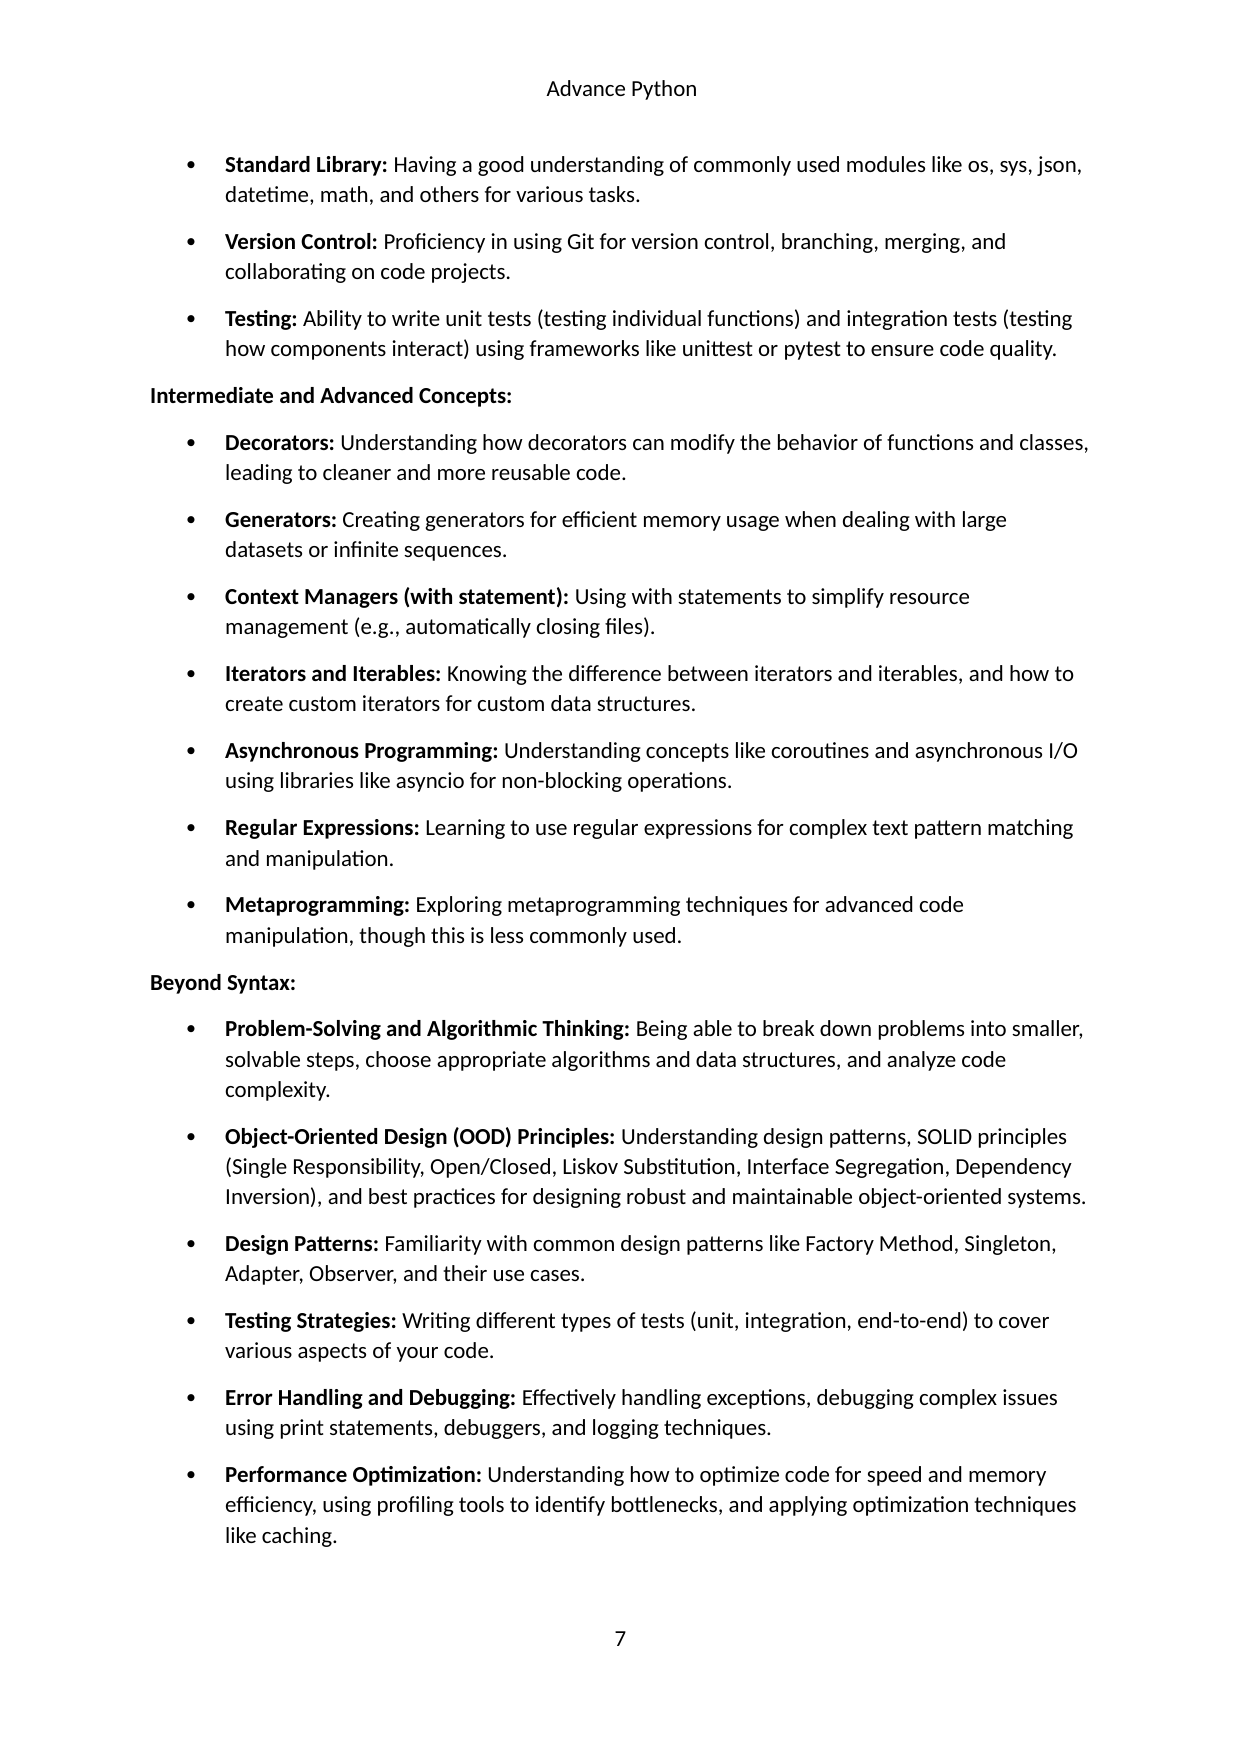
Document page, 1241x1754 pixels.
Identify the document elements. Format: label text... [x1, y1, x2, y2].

list Design Patterns: Familiarity with common design patterns like Factory Method, Singleton, Adapter, Observer, and their use cases. [187, 1229, 1090, 1287]
text Intermediate and Advanced Concepts: [150, 381, 1090, 409]
list Generators: Creating generators for efficient memory usage when dealing with large datasets or infinite sequences. [187, 505, 1090, 563]
list Asynchronous Programming: Understanding concepts like coroutines and asynchronous I/O using libraries like asyncio for non-blocking operations. [187, 736, 1090, 795]
list Problem-Solving and Algorithmic Thinking: Being able to break down problems into smaller, solvable steps, choose appropriate algorithms and data structures, and analyze code complexity. [187, 1014, 1090, 1103]
list Testing Strategies: Writing different types of tests (unit, integration, end-to-end) to cover various aspects of your code. [187, 1306, 1090, 1364]
list Context Managers (with statement): Using with statements to simplify resource management (e.g., automatically closing files). [187, 582, 1090, 641]
list Testing: Ability to write unit tests (testing individual functions) and integration tests (testing how components interact) using frameworks like unittest or pytest to ensure code quality. [187, 304, 1090, 362]
list Performance Optimization: Understanding how to optimize code for speed and memory efficiency, using profiling tools to identify bottlenecks, and applying optimization techniques like caching. [187, 1460, 1090, 1549]
list Iterators and Iterables: Knowing the difference between iterators and iterables, and how to create custom iterators for custom data structures. [187, 659, 1090, 718]
list Object-Oriented Design (OOD) Principles: Understanding design patterns, SOLID principles (Single Responsibility, Open/Closed, Liskov Substitution, Interface Segregation, Dependency Inversion), and best practices for designing robust and maintainable object-oriented systems. [187, 1122, 1090, 1210]
list Decorators: Understanding how decorators can modify the behavior of functions and classes, leading to cleaner and more reusable code. [187, 428, 1090, 486]
list Metaprogramming: Exploring metaprogramming techniques for advanced code manipulation, though this is less commonly used. [187, 891, 1090, 949]
list Regular Expressions: Learning to use regular expressions for complex text pattern matching and manipulation. [187, 813, 1090, 872]
text Beyond Syntax: [150, 968, 1090, 996]
list Error Handling and Debugging: Effectively handling exceptions, debugging complex issues using print statements, debuggers, and logging techniques. [187, 1383, 1090, 1442]
list Version Control: Proficiency in using Git for version control, branching, merging, and collaborating on code projects. [187, 227, 1090, 285]
list Standard Library: Having a good understanding of commonly used modules like os, sys, json, datetime, math, and others for various tasks. [187, 150, 1090, 208]
